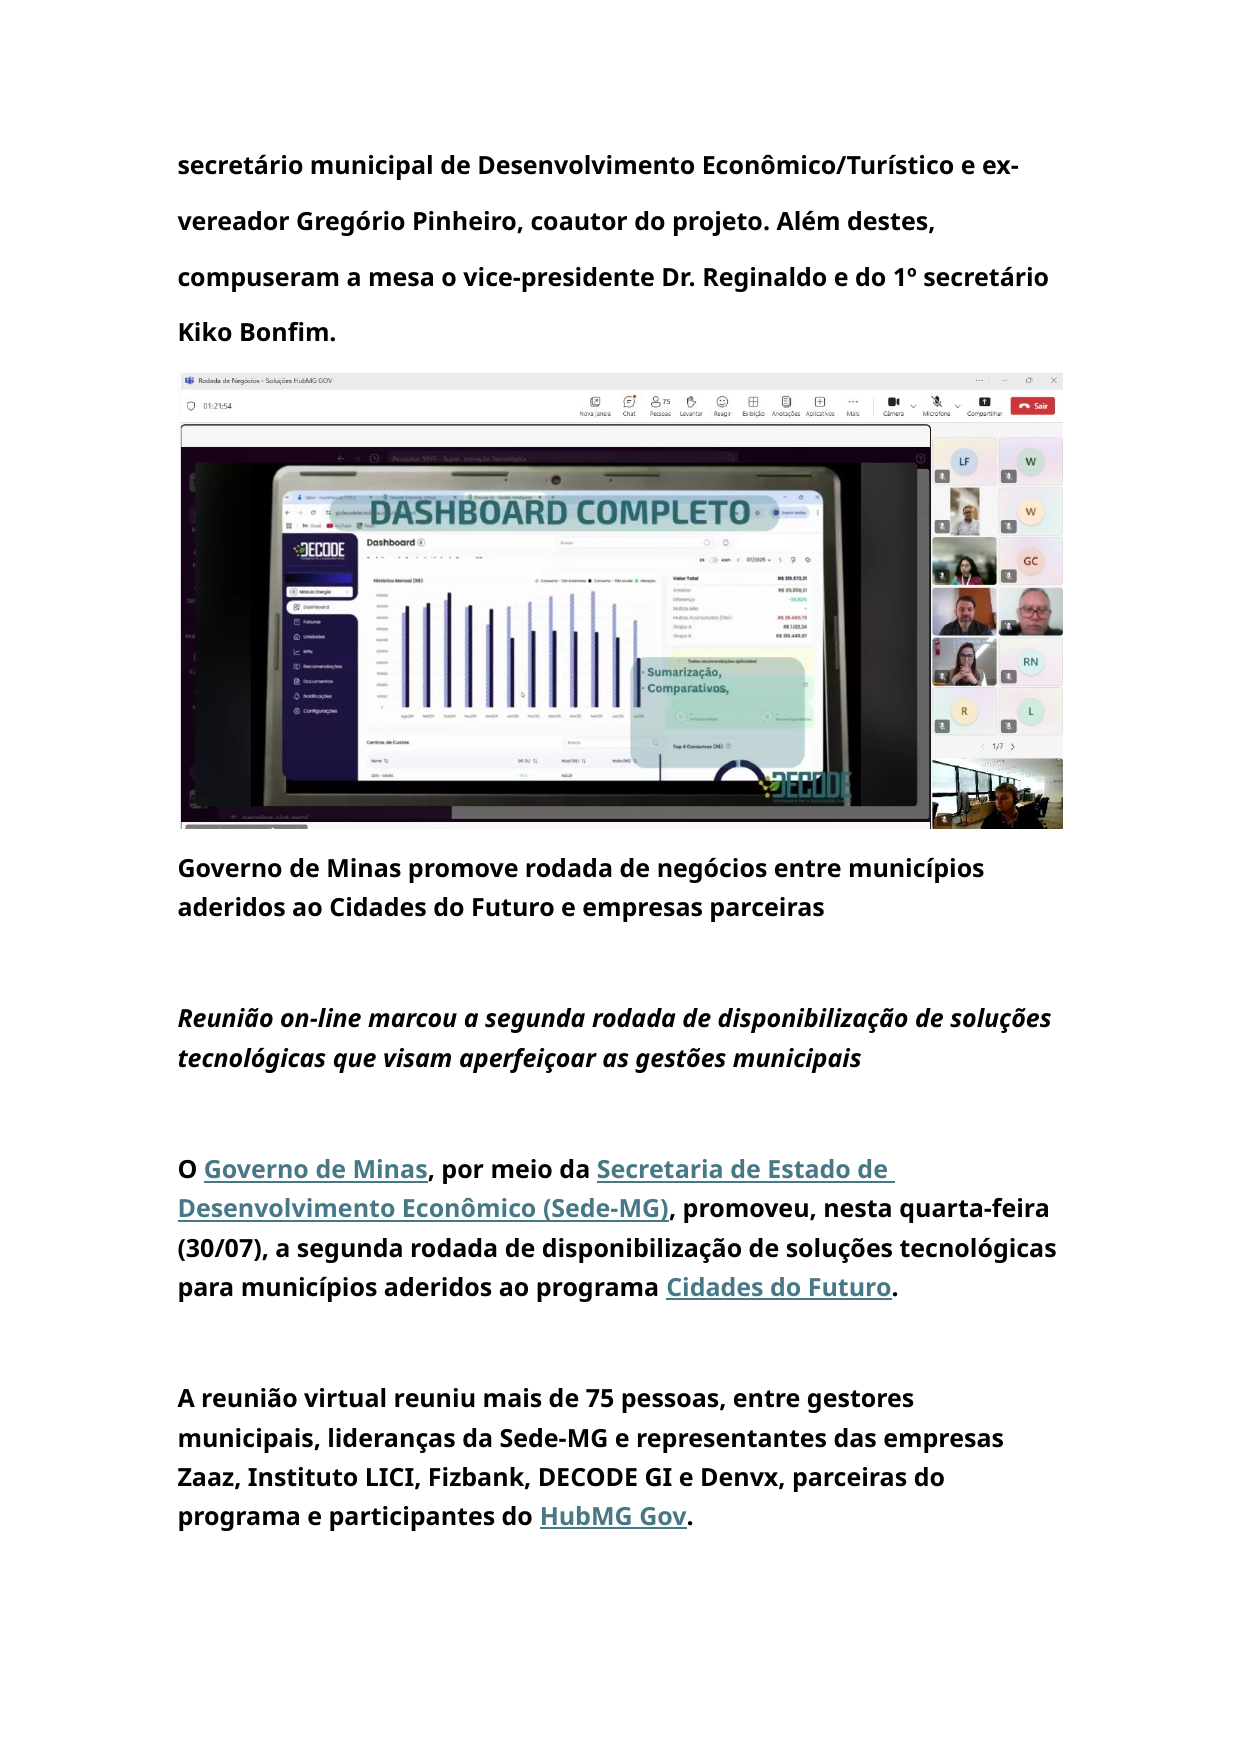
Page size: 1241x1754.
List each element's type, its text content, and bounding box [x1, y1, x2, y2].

text Kiko Bonfim. [177, 315, 1063, 349]
text Governo de Minas promove rodada de negócios entre municípios aderidos ao Cidades do Futuro e empresas parceiras [177, 850, 1063, 923]
text vereador Gregório Pinheiro, coautor do projeto. Além destes, [177, 203, 1063, 237]
text compuseram a mesa o vice-presidente Dr. Reginaldo e do 1º secretário [177, 259, 1063, 293]
picture [177, 371, 1063, 829]
text A reunião virtual reuniu mais de 75 pessoas, entre gestores municipais, lideranças da Sede-MG e representantes das empresas Zaaz, Instituto LICI, Fizbank, DECODE GI e Denvx, parceiras do programa e participantes do HubMG Gov. [177, 1381, 1063, 1533]
text O Governo de Minas, por meio da Secretaria de Estado de Desenvolvimento Econômico (Sede-MG), promoveu, nesta quarta-feira (30/07), a segunda rodada de disponibilização de soluções tecnológicas para municípios aderidos ao programa Cidades do Futuro. [177, 1152, 1063, 1303]
text Reunião on-line marcou a segunda rodada de disponibilização de soluções tecnológicas que visam aperfeiçoar as gestões municipais [177, 1001, 1063, 1074]
text secretário municipal de Desenvolvimento Econômico/Turístico e ex- [177, 148, 1063, 182]
